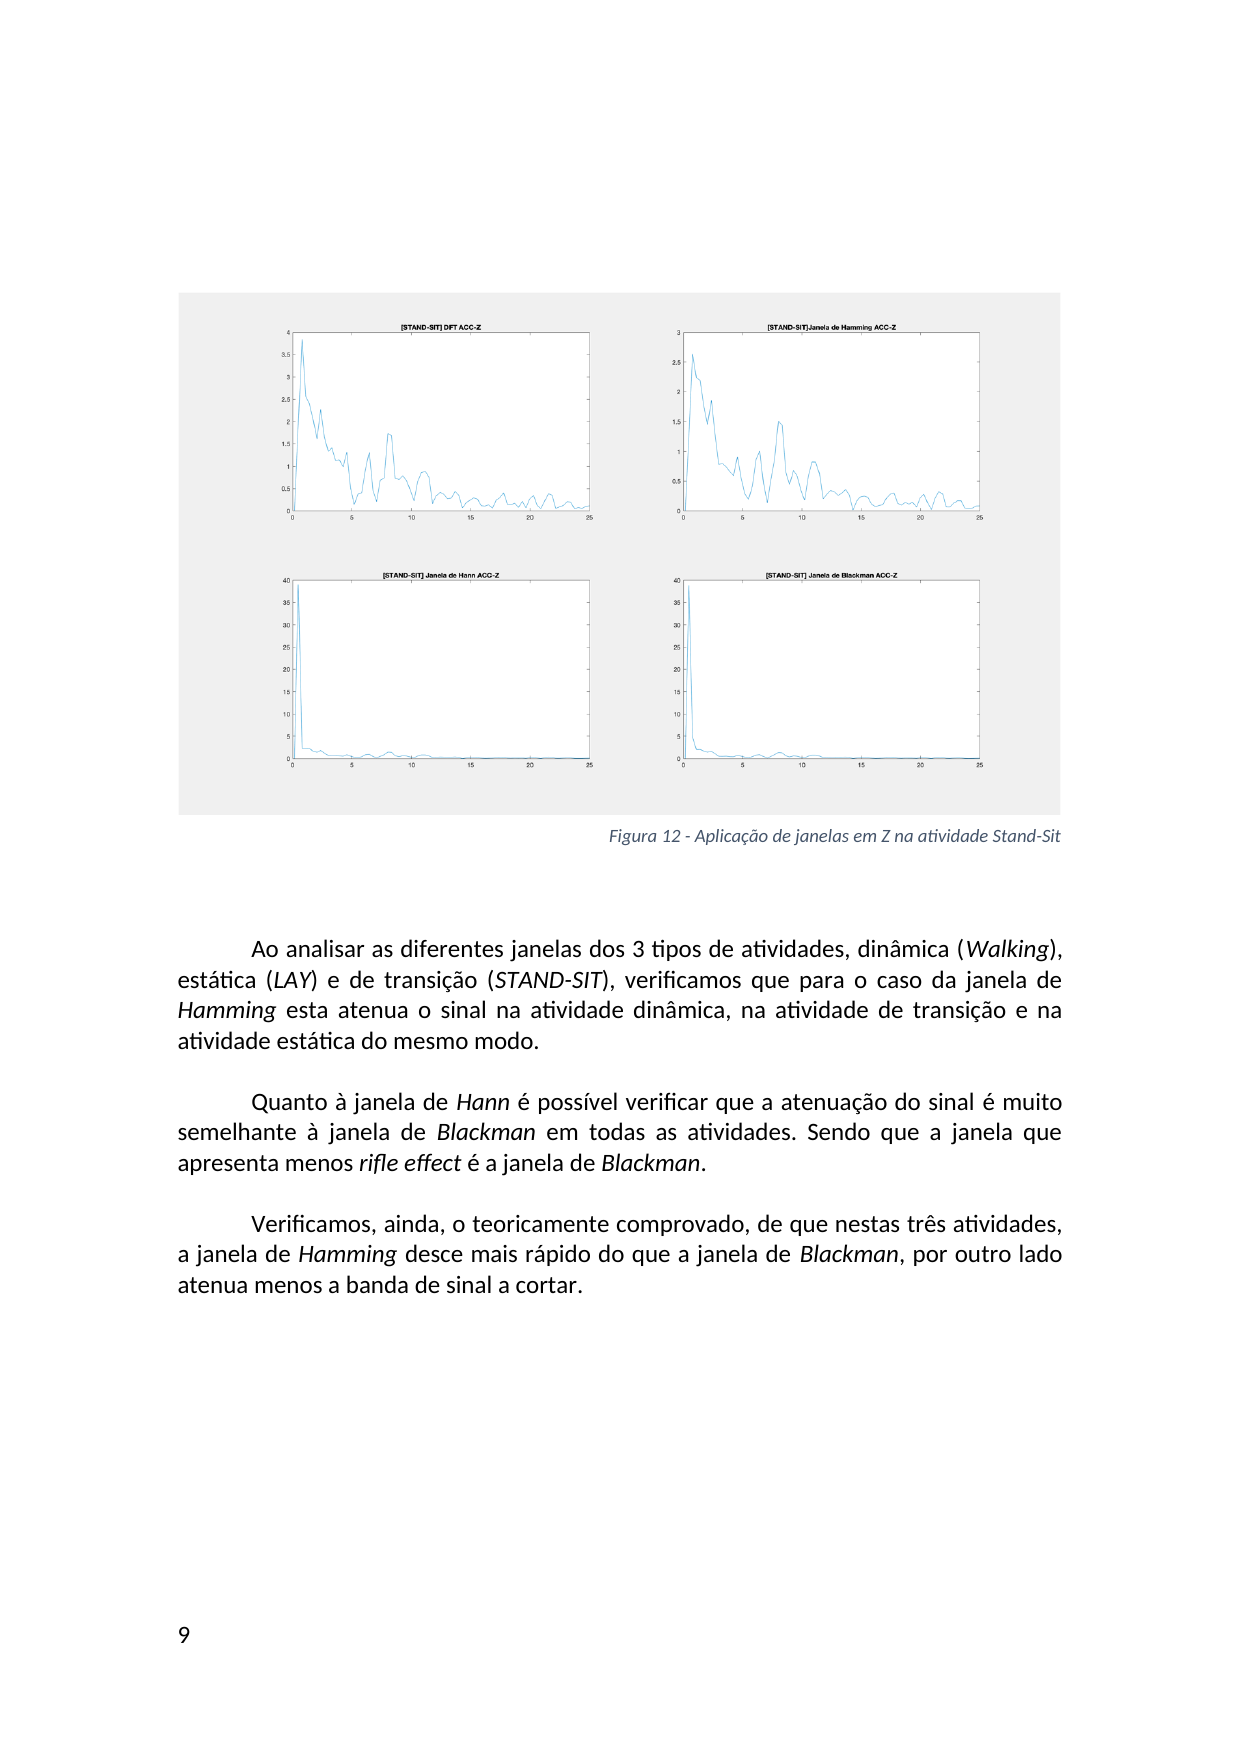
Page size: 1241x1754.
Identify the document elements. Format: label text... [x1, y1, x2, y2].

text Ao analisar as diferentes janelas dos 3 tipos de atividades, dinâmica (Walking), estática (LAY) e de transição (STAND-SIT), verificamos que para o caso da janela de Hamming esta atenua o sinal na atividade dinâmica, na atividade de transição e na atividade estática do mesmo modo. [177, 933, 1063, 1055]
picture [177, 292, 1060, 813]
text Quanto à janela de Hann é possível verificar que a atenuação do sinal é muito semelhante à janela de Blackman em todas as atividades. Sendo que a janela que apresenta menos rifle effect é a janela de Blackman. [177, 1086, 1063, 1177]
text Verificamos, ainda, o teoricamente comprovado, de que nestas três atividades, a janela de Hamming desce mais rápido do que a janela de Blackman, por outro lado atenua menos a banda de sinal a cortar. [177, 1208, 1063, 1299]
